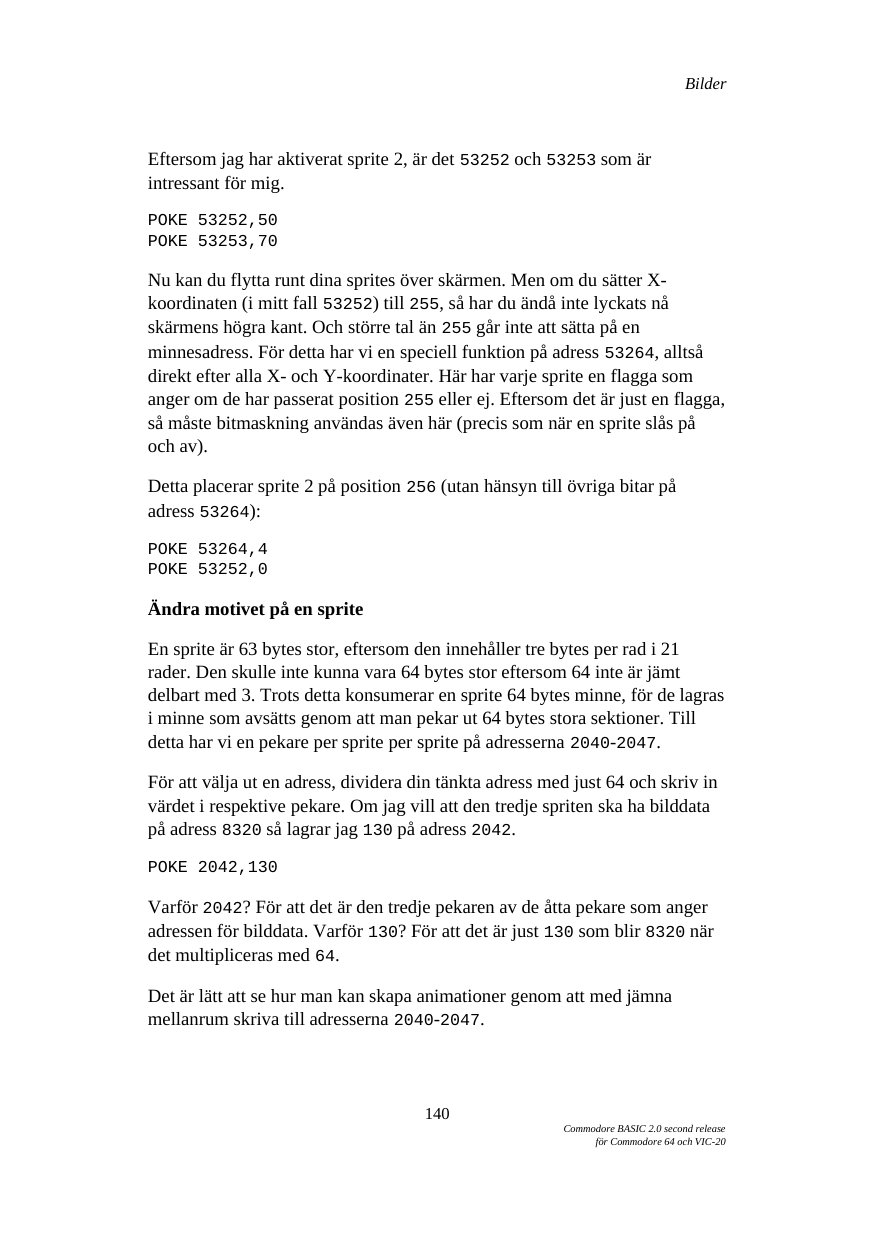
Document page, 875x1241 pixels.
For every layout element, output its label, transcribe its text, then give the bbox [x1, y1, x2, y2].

text Ändra motivet på en sprite [148, 598, 726, 619]
text För att välja ut en adress, dividera din tänkta adress med just 64 och skriv in värdet i respektive pekare. Om jag vill att den tredje spriten ska ha bilddata på adress 8320 så lagrar jag 130 på adress 2042. [148, 771, 726, 840]
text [148, 148, 726, 193]
text Varför 2042? För att det är den tredje pekaren av de åtta pekare som anger adressen för bilddata. Varför 130? För att det är just 130 som blir 8320 när det multipliceras med 64. [148, 896, 726, 967]
text POKE 53264,4 POKE 53252,0 [148, 540, 726, 579]
text Det är lätt att se hur man kan skapa animationer genom att med jämna mellanrum skriva till adresserna 2040-2047. [148, 985, 726, 1031]
text En sprite är 63 bytes stor, eftersom den innehåller tre bytes per rad i 21 rader. Den skulle inte kunna vara 64 bytes stor eftersom 64 inte är jämt delbart med 3. Trots detta konsumerar en sprite 64 bytes minne, för de lagras i minne som avsätts genom att man pekar ut 64 bytes stora sektioner. Till detta har vi en pekare per sprite per sprite på adresserna 2040-2047. [148, 638, 726, 753]
text POKE 2042,130 [148, 859, 726, 878]
text Detta placerar sprite 2 på position 256 (utan hänsyn till övriga bitar på adress 53264): [148, 475, 726, 522]
text Nu kan du flytta runt dina sprites över skärmen. Men om du sätter X-koordinaten (i mitt fall 53252) till 255, så har du ändå inte lyckats nå skärmens högra kant. Och större tal än 255 går inte att sätta på en minnesadress. För detta har vi en speciell funktion på adress 53264, alltså direkt efter alla X- och Y-koordinater. Här har varje sprite en flagga som anger om de har passerat position 255 eller ej. Eftersom det är just en flagga, så måste bitmaskning användas även här (precis som när en sprite slås på och av). [148, 269, 726, 457]
text POKE 53252,50 POKE 53253,70 [148, 212, 726, 251]
